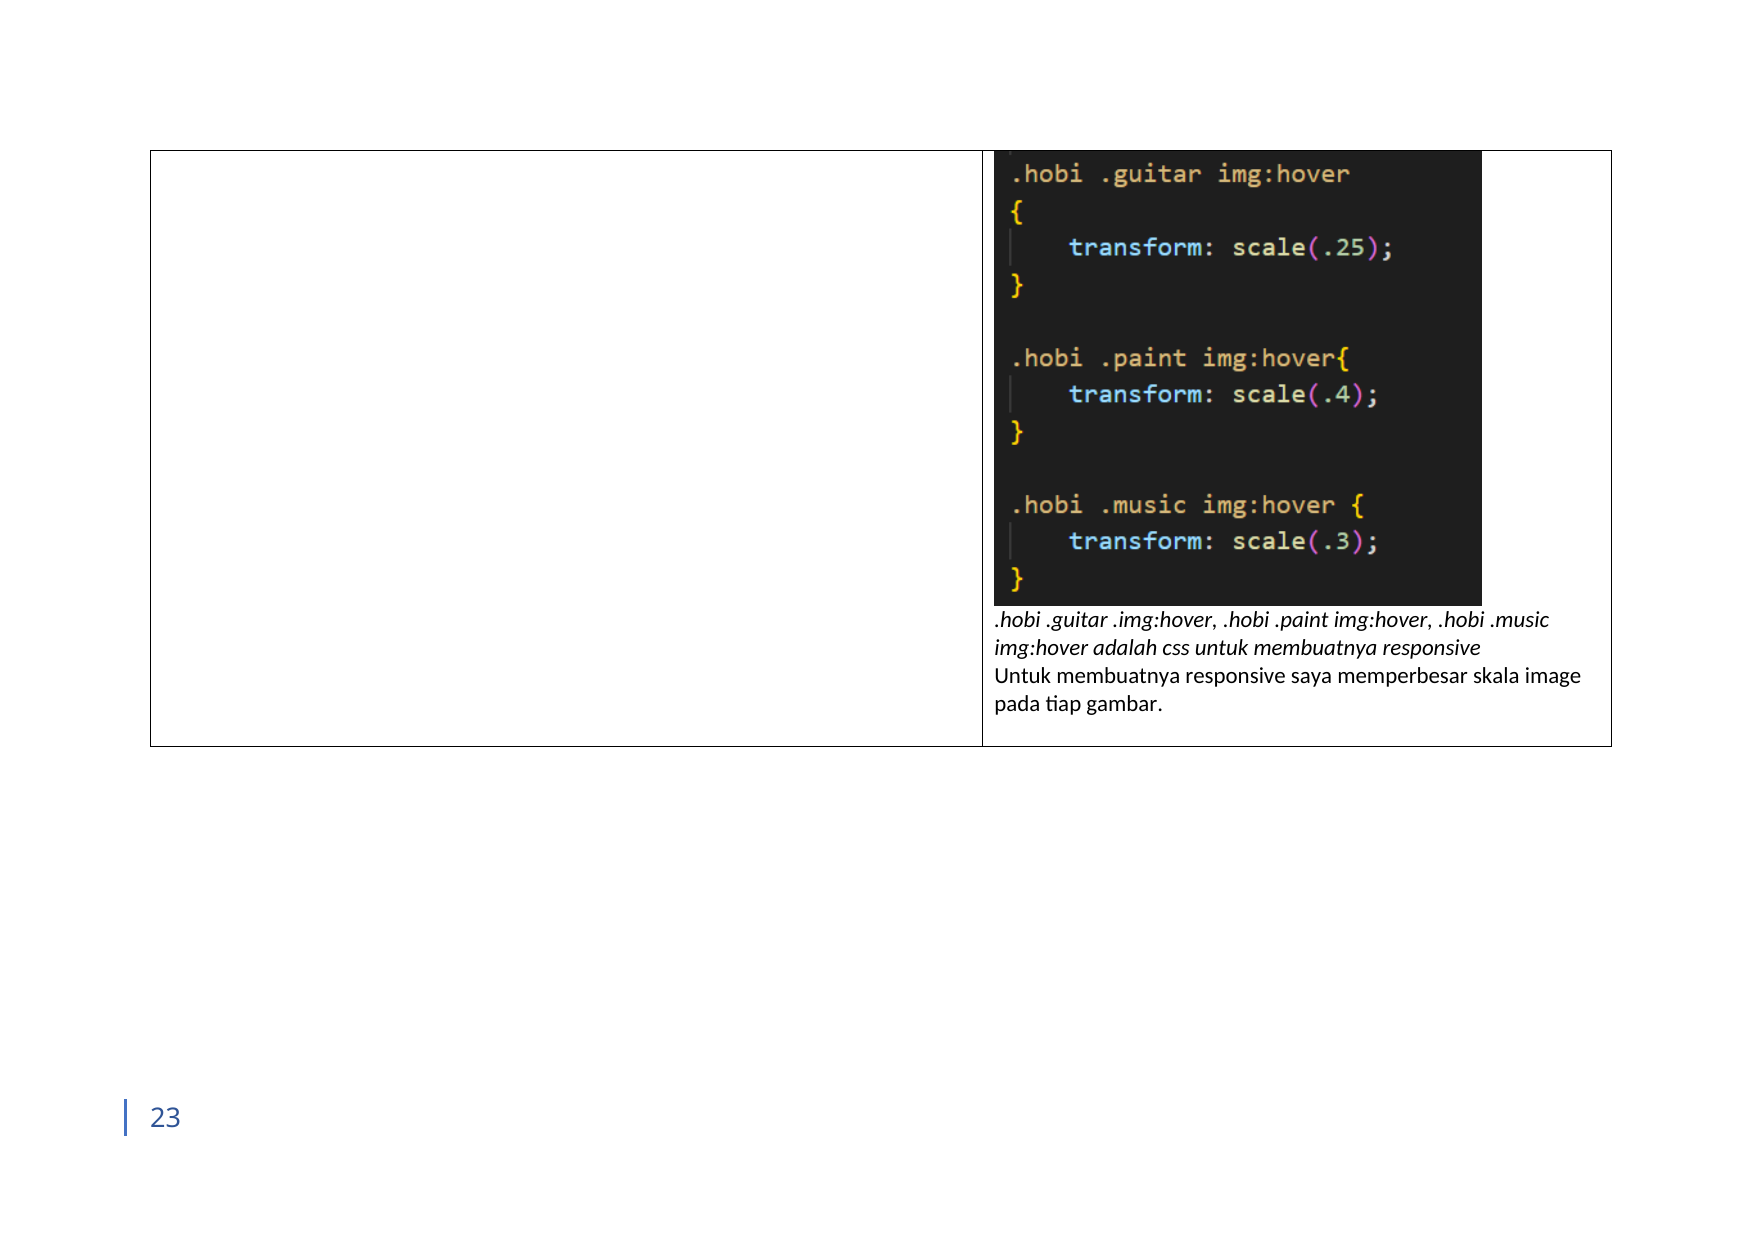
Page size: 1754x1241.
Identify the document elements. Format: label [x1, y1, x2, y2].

picture [994, 151, 1482, 606]
table_cell [151, 151, 982, 746]
table_cell [983, 151, 1611, 746]
